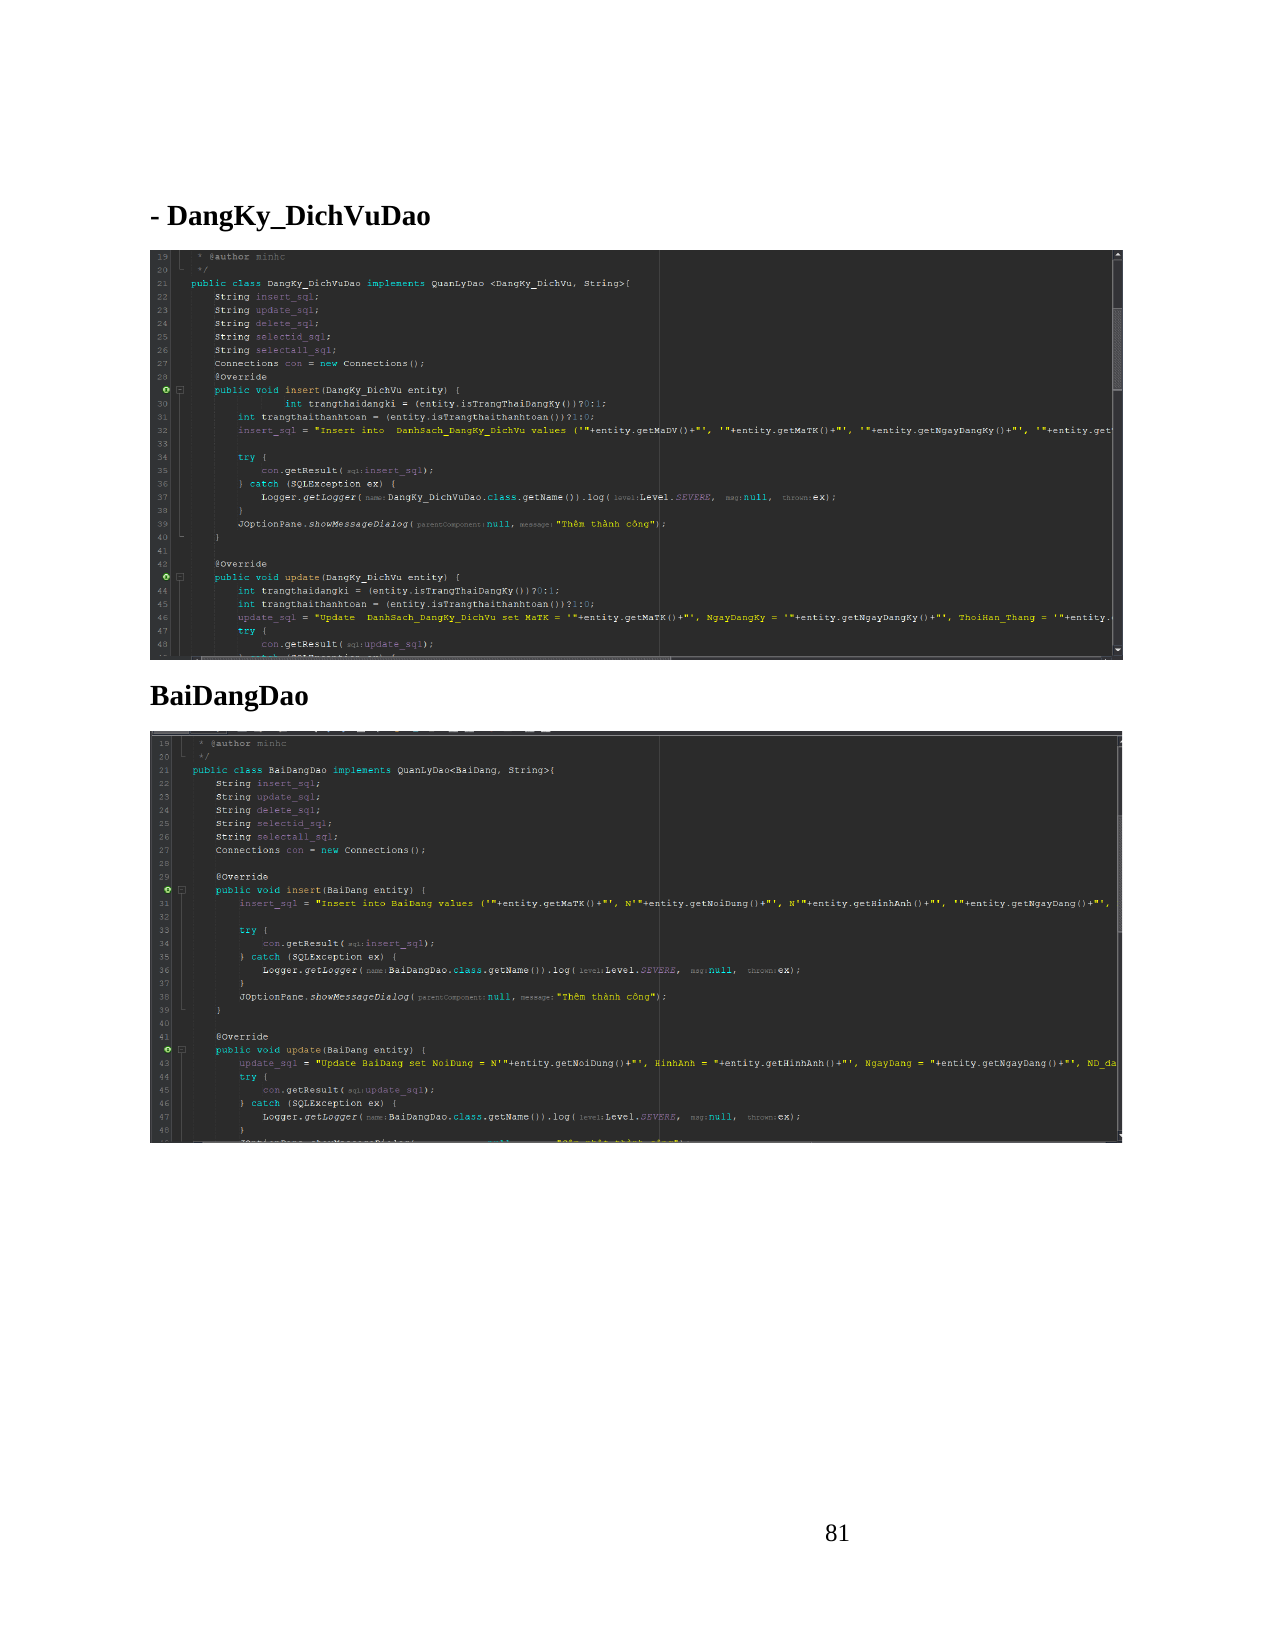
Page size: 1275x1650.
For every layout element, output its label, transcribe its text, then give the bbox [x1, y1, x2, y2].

picture [150, 250, 1123, 660]
picture [150, 731, 1123, 1143]
text BaiDangDao [150, 678, 1125, 712]
text - DangKy_DichVuDao [150, 198, 1125, 231]
